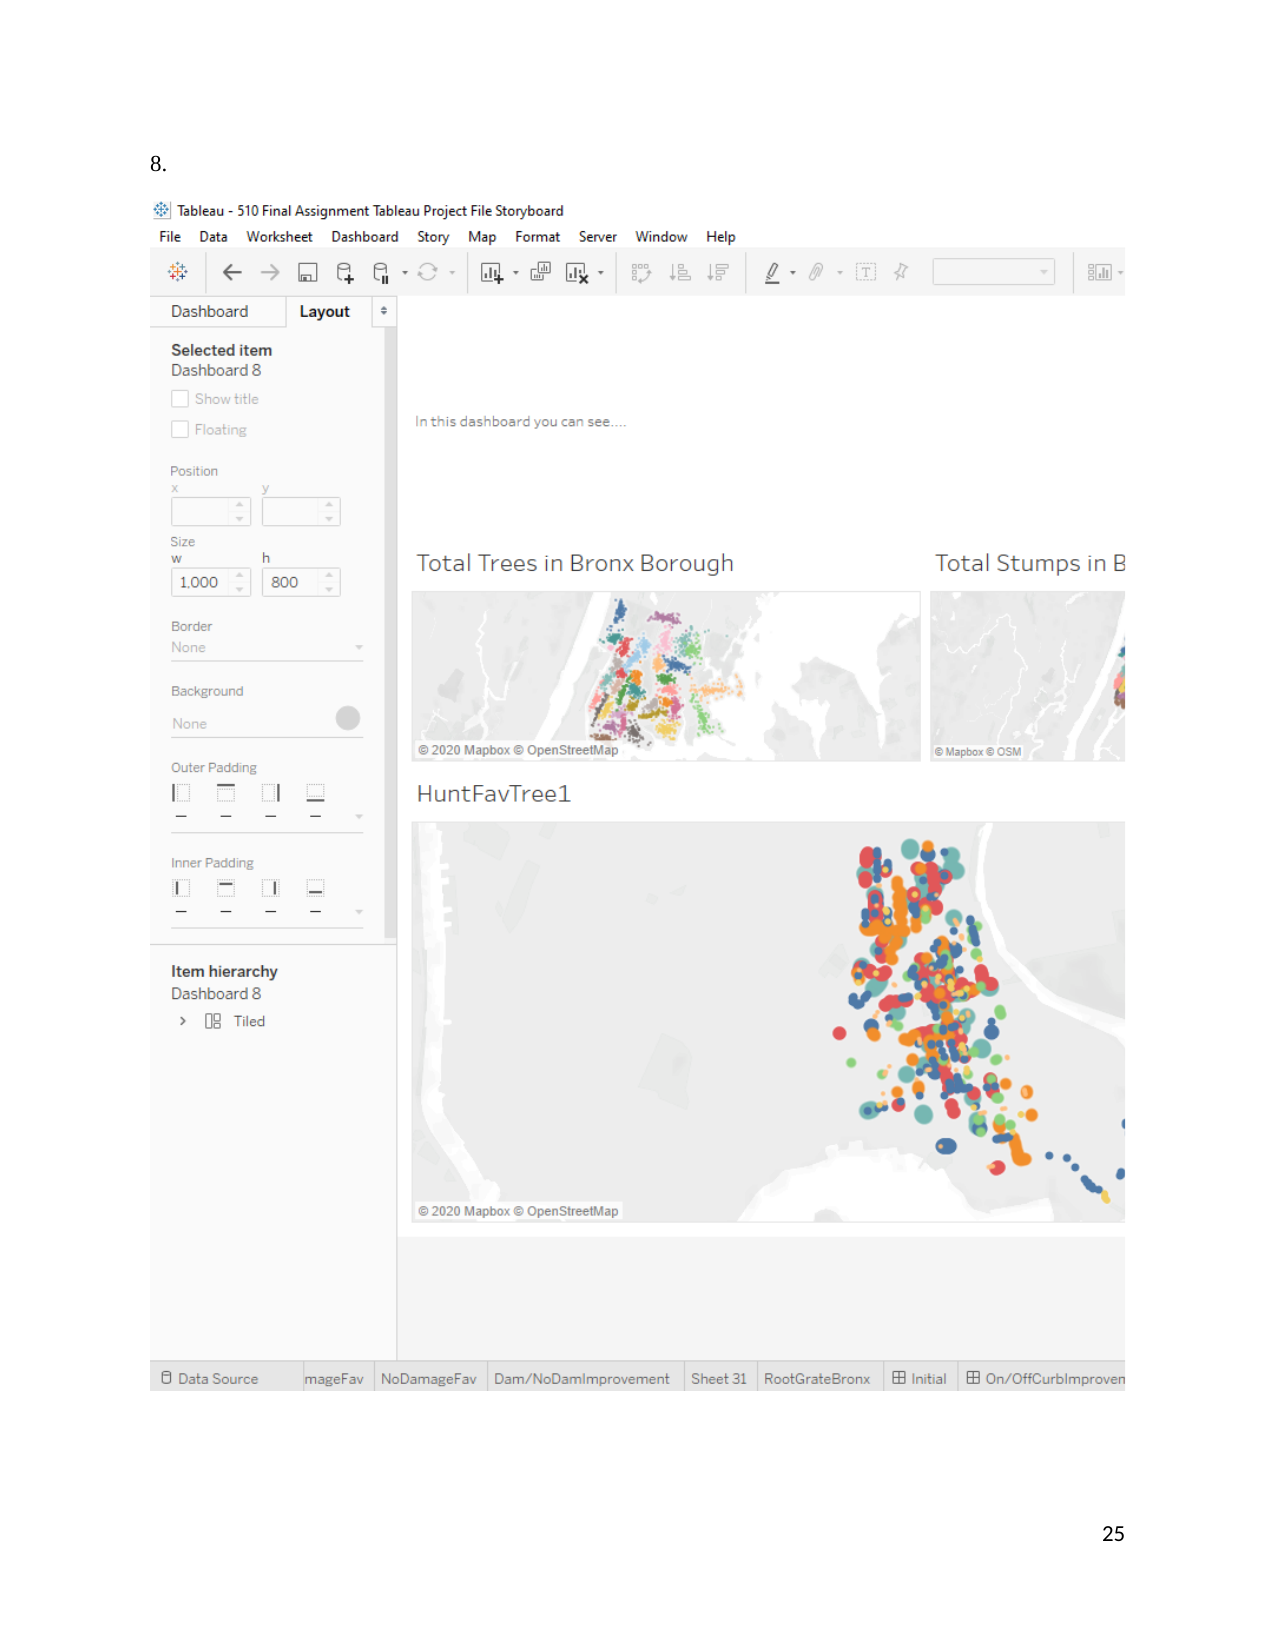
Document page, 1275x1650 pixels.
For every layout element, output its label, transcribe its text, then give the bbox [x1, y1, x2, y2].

picture [150, 197, 1125, 1391]
text 8. [150, 150, 1125, 176]
